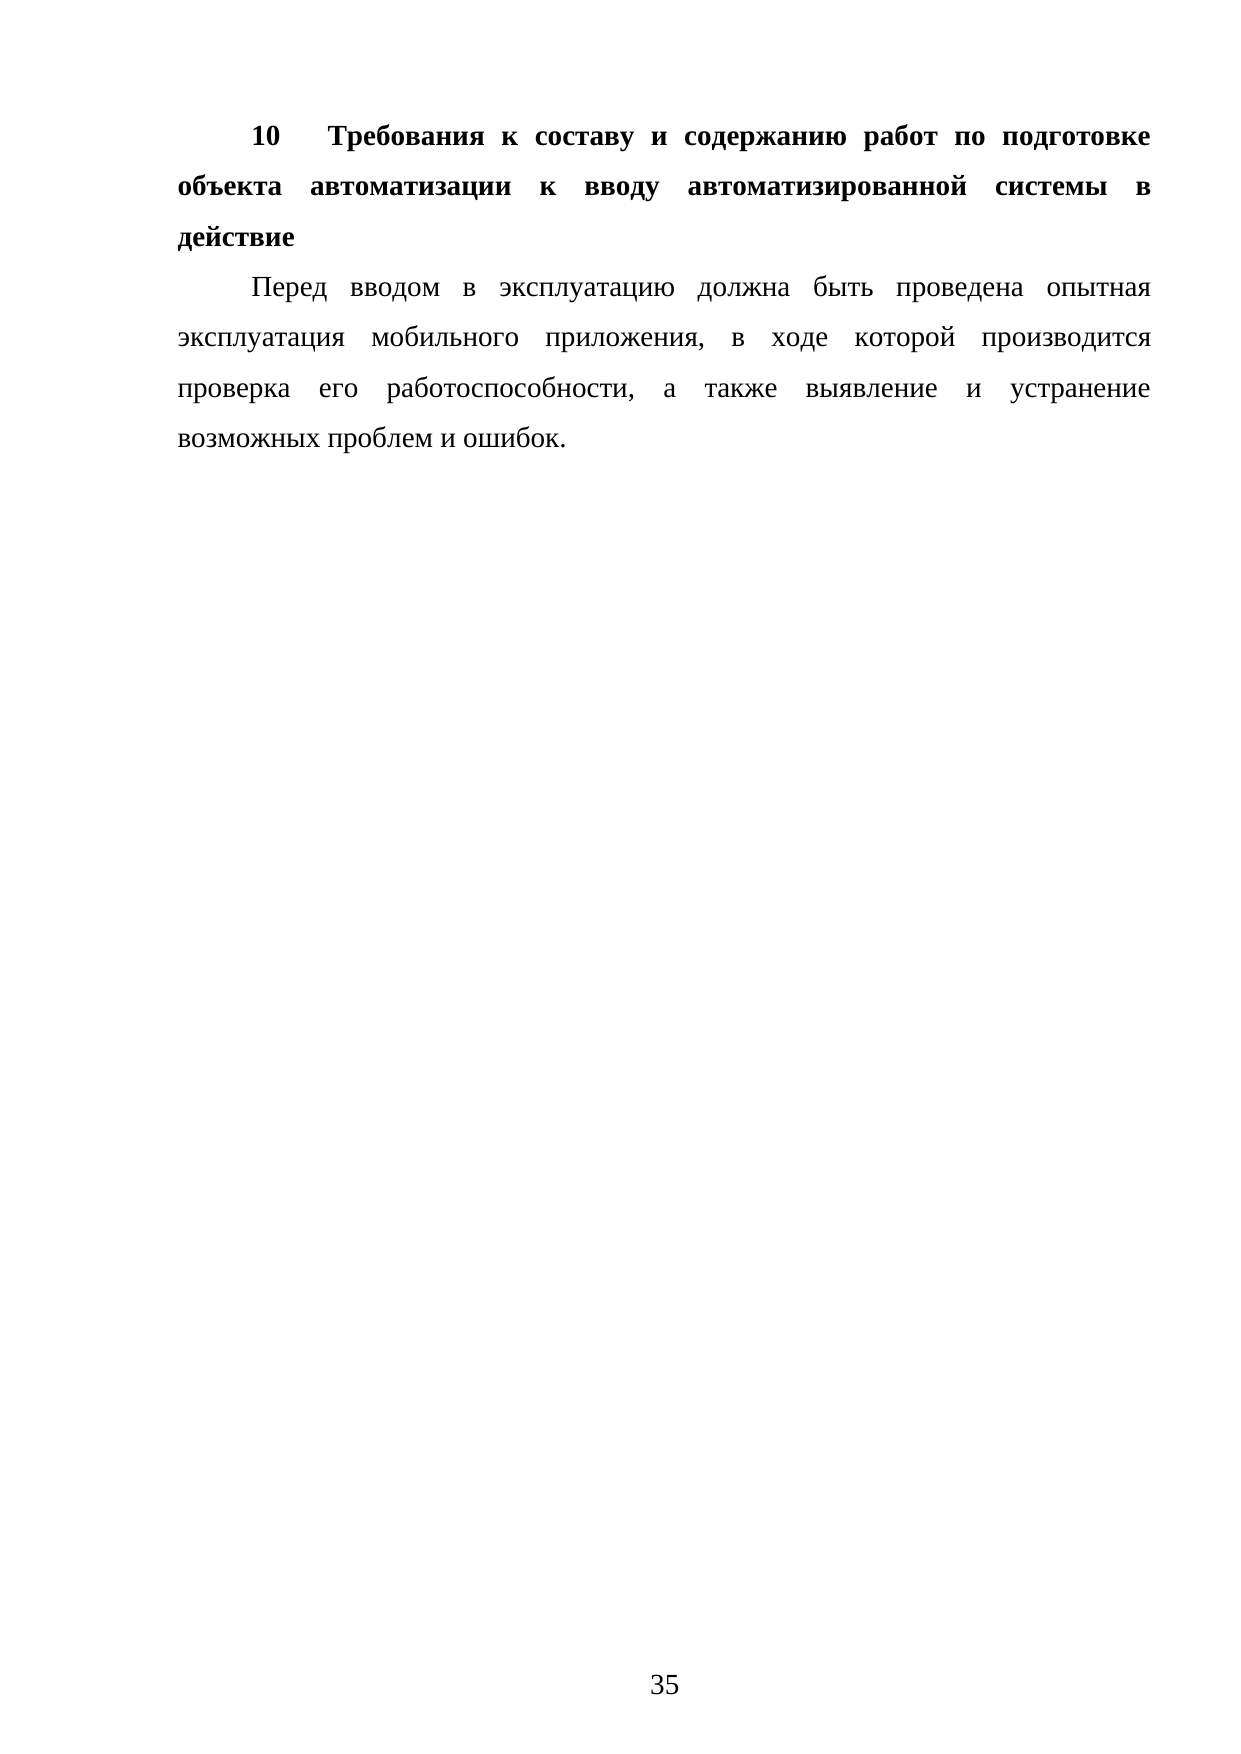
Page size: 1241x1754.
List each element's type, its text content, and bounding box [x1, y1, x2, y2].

text Перед вводом в эксплуатацию должна быть проведена опытная эксплуатация мобильного приложения, в ходе которой производится проверка его работоспособности, а также выявление и устранение возможных проблем и ошибок. [177, 269, 1152, 453]
subtitle Требования к составу и содержанию работ по подготовке объекта автоматизации к вводу автоматизированной системы в действие [177, 118, 1152, 252]
